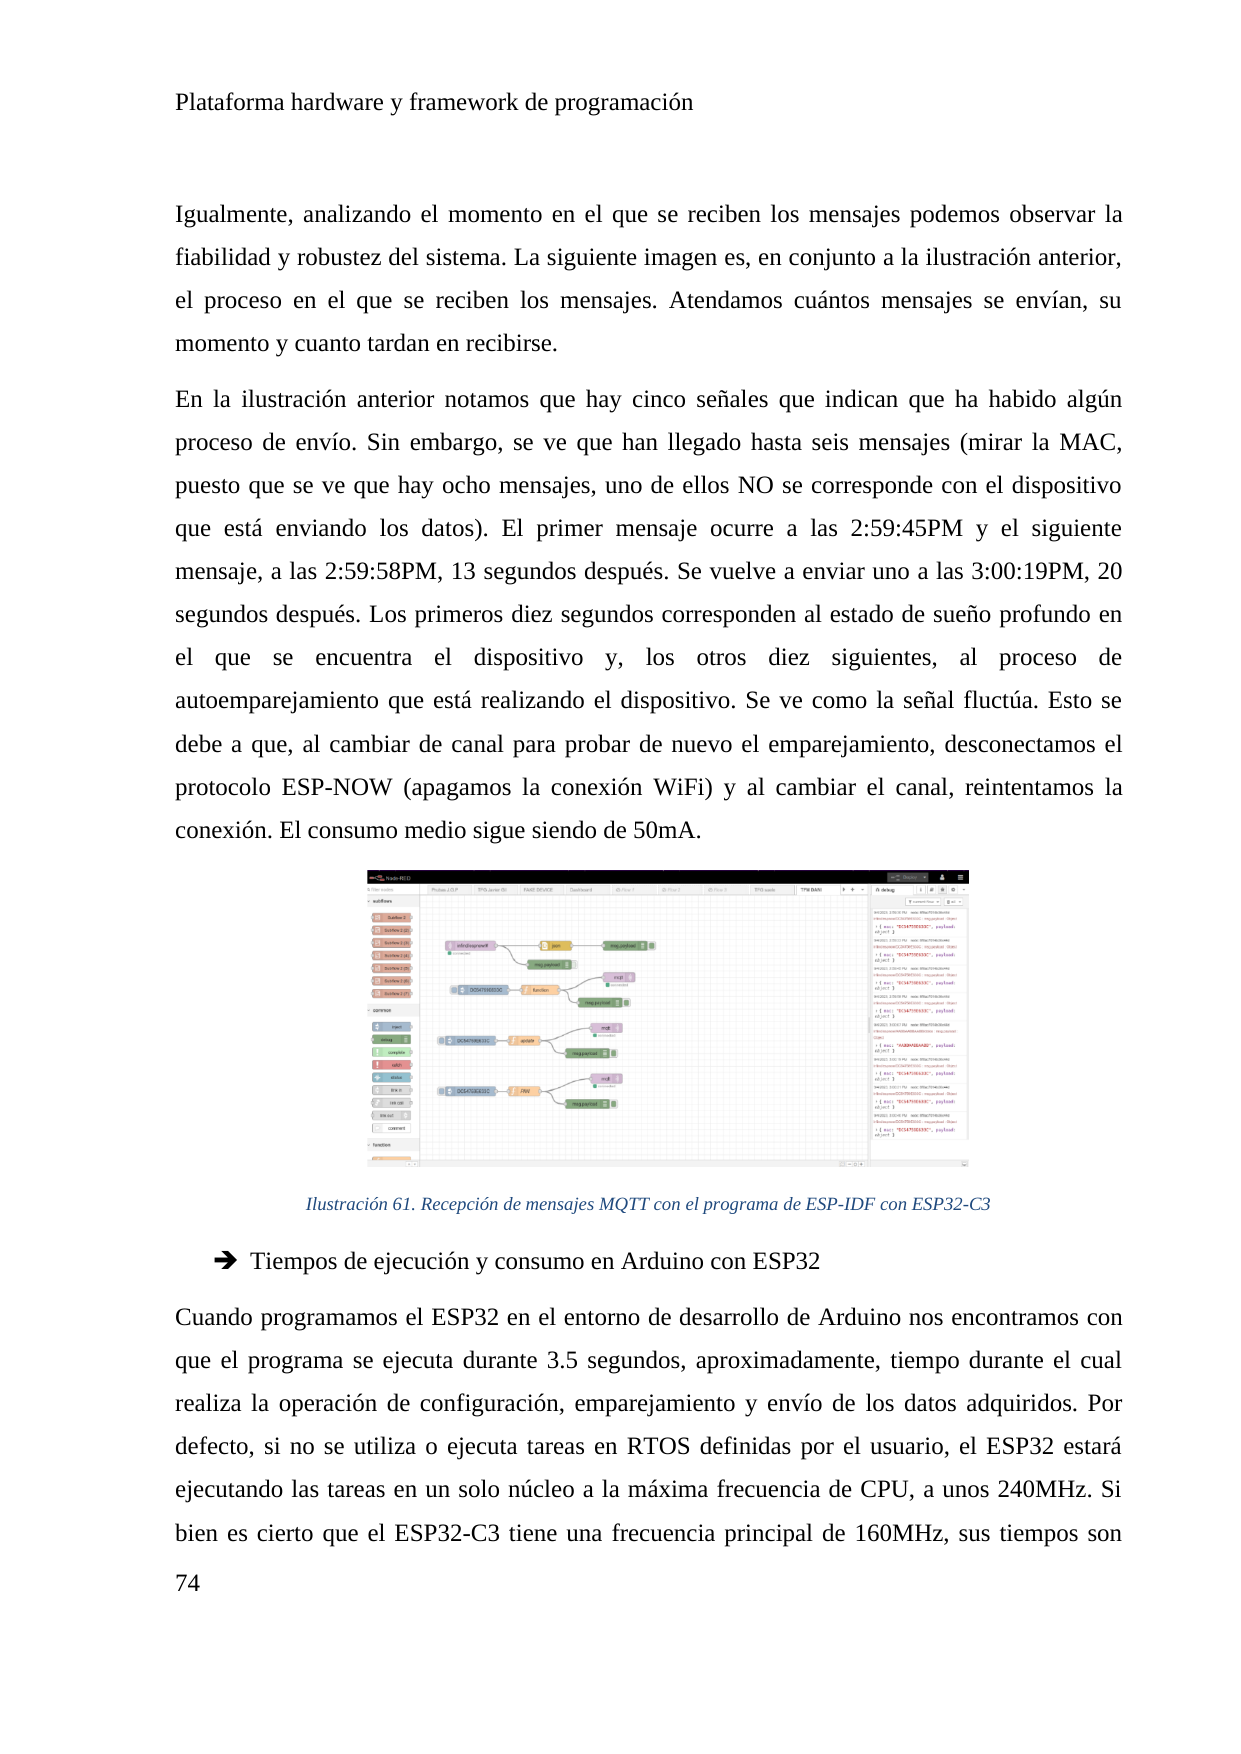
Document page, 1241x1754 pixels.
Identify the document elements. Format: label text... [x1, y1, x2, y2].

text Ilustración 61. Recepción de mensajes MQTT con el programa de ESP-IDF con ESP32-C3 [175, 1193, 1123, 1215]
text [175, 1302, 1123, 1546]
list Tiempos de ejecución y consumo en Arduino con ESP32 [212, 1246, 1123, 1275]
text En la ilustración anterior notamos que hay cinco señales que indican que ha habido algún proceso de envío. Sin embargo, se ve que han llegado hasta seis mensajes (mirar la MAC, puesto que se ve que hay ocho mensajes, uno de ellos NO se corresponde con el dispositivo que está enviando los datos). El primer mensaje ocurre a las 2:59:45PM y el siguiente mensaje, a las 2:59:58PM, 13 segundos después. Se vuelve a enviar uno a las 3:00:19PM, 20 segundos después. Los primeros diez segundos corresponden al estado de sueño profundo en el que se encuentra el dispositivo y, los otros diez siguientes, al proceso de autoemparejamiento que está realizando el dispositivo. Se ve como la señal fluctúa. Esto se debe a que, al cambiar de canal para probar de nuevo el emparejamiento, desconectamos el protocolo ESP-NOW (apagamos la conexión WiFi) y al cambiar el canal, reintentamos la conexión. El consumo medio sigue siendo de 50mA. [175, 384, 1123, 844]
text Igualmente, analizando el momento en el que se reciben los mensajes podemos observar la fiabilidad y robustez del sistema. La siguiente imagen es, en conjunto a la ilustración anterior, el proceso en el que se reciben los mensajes. Atendamos cuántos mensajes se envían, su momento y cuanto tardan en recibirse. [175, 199, 1123, 357]
picture [367, 870, 969, 1167]
